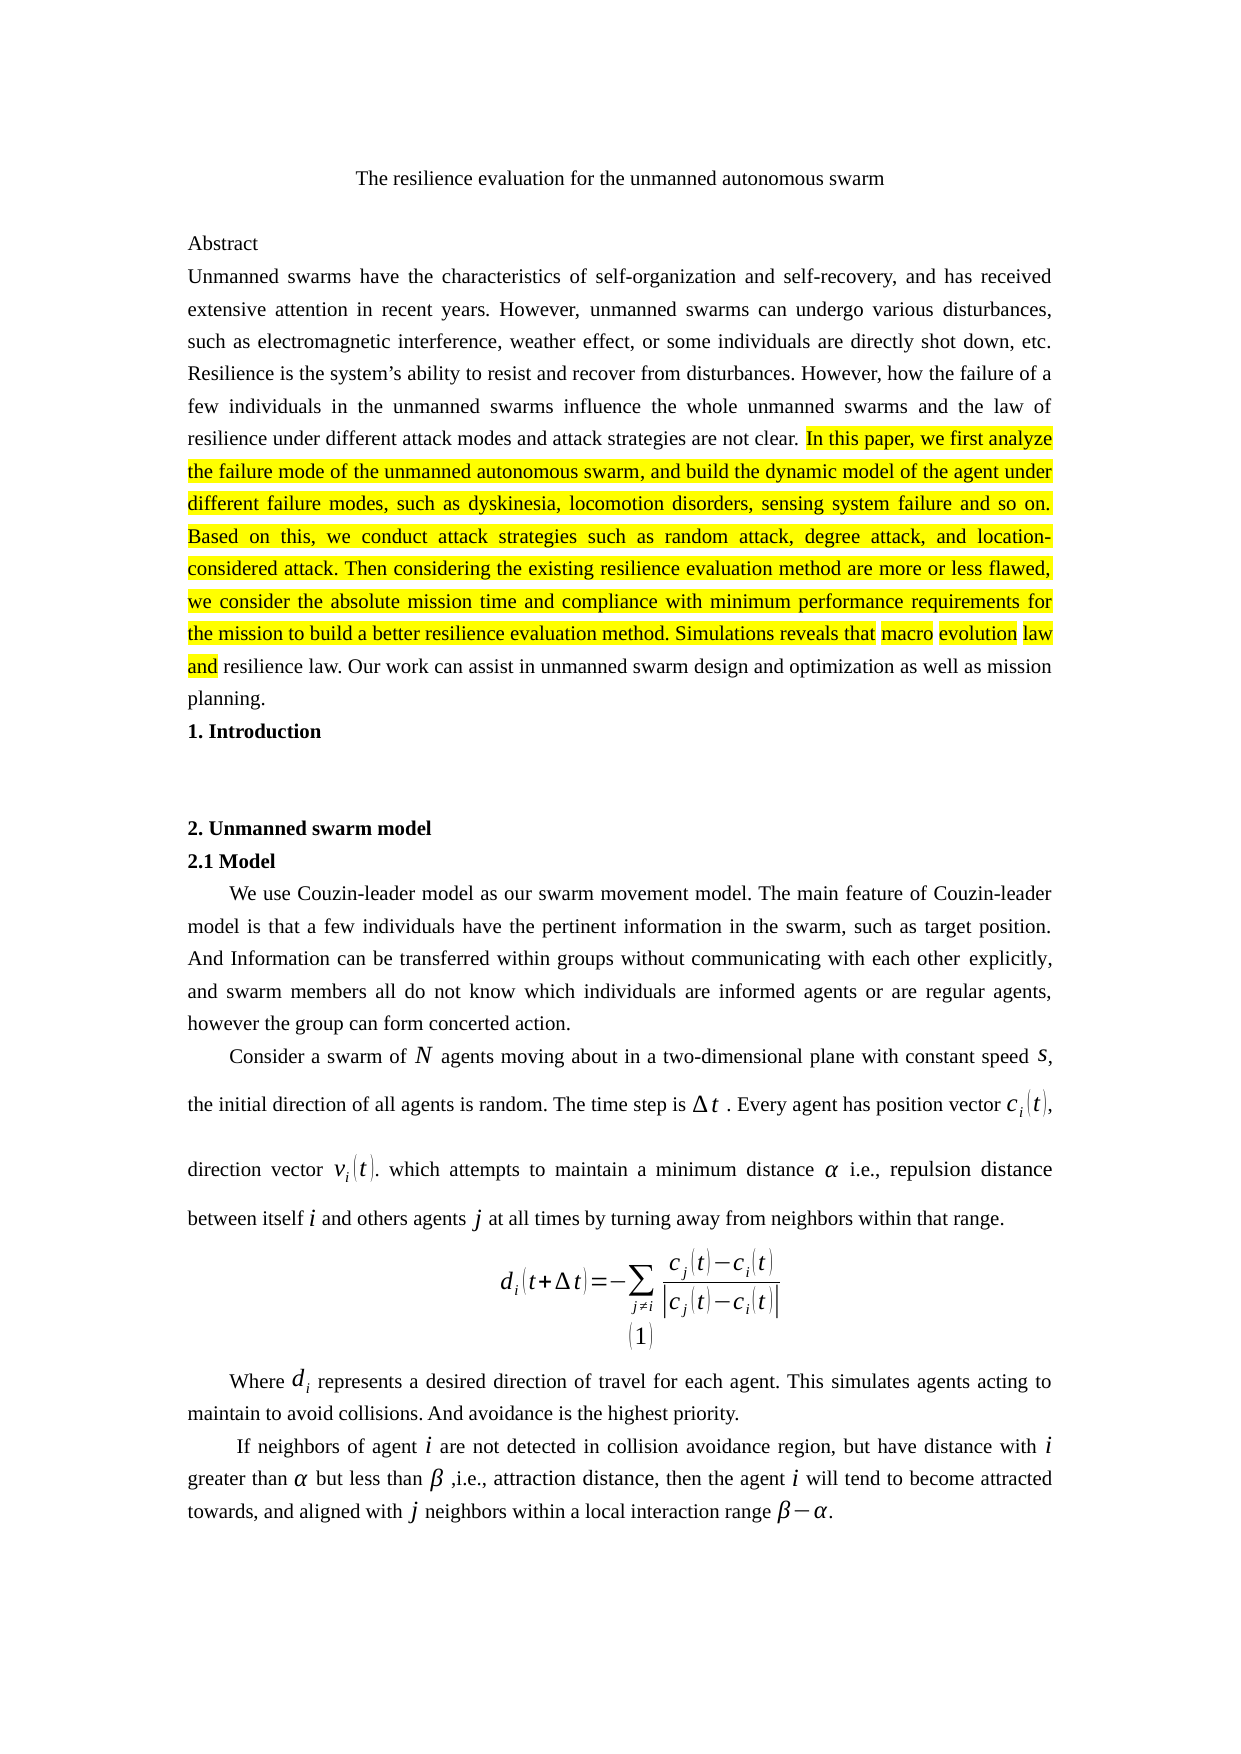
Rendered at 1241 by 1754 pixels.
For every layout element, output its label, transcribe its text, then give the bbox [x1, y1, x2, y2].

text 2. Unmanned swarm model [187, 812, 1053, 844]
text 2.1 Model [187, 844, 1053, 877]
text Abstract [187, 227, 1053, 259]
text Unmanned swarms have the characteristics of self-organization and self-recovery, and has received extensive attention in recent years. However, unmanned swarms can undergo various disturbances, such as electromagnetic interference, weather effect, or some individuals are directly shot down, etc. Resilience is the system’s ability to resist and recover from disturbances. However, how the failure of a few individuals in the unmanned swarms influence the whole unmanned swarms and the law of resilience under different attack modes and attack strategies are not clear. In this paper, we first analyze the failure mode of the unmanned autonomous swarm, and build the dynamic model of the agent under different failure modes, such as dyskinesia, locomotion disorders, sensing system failure and so on. Based on this, we conduct attack strategies such as random attack, degree attack, and location-considered attack. Then considering the existing resilience evaluation method are more or less flawed, we consider the absolute mission time and compliance with minimum performance requirements for the mission to build a better resilience evaluation method. Simulations reveals that macro evolution law and resilience law. Our work can assist in unmanned swarm design and optimization as well as mission planning. [187, 259, 1053, 598]
text Unmanned swarms have the characteristics of self-organization and self-recovery, and has received extensive attention in recent years. However, unmanned swarms can undergo various disturbances, such as electromagnetic interference, weather effect, or some individuals are directly shot down, etc. Resilience is the system’s ability to resist and recover from disturbances. However, how the failure of a few individuals in the unmanned swarms influence the whole unmanned swarms and the law of resilience under different attack modes and attack strategies are not clear. In this paper, we first analyze the failure mode of the unmanned autonomous swarm, and build the dynamic model of the agent under different failure modes, such as dyskinesia, locomotion disorders, sensing system failure and so on. Based on this, we conduct attack strategies such as random attack, degree attack, and location-considered attack. Then considering the existing resilience evaluation method are more or less flawed, we consider the absolute mission time and compliance with minimum performance requirements for the mission to build a better resilience evaluation method. Simulations reveals that macro evolution law and resilience law. Our work can assist in unmanned swarm design and optimization as well as mission planning. [187, 599, 1053, 714]
text Consider a swarm of agents moving about in a two-dimensional plane with constant speed , the initial direction of all agents is random. The time step is . Every agent has position vector , direction vector . which attempts to maintain a minimum distance i.e., repulsion distance between itself and others agents at all times by turning away from neighbors within that range. [187, 1039, 1053, 1234]
text We use Couzin-leader model as our swarm movement model. The main feature of Couzin-leader model is that a few individuals have the pertinent information in the swarm, such as target position. And Information can be transferred within groups without communicating with each other explicitly, and swarm members all do not know which individuals are informed agents or are regular agents, however the group can form concerted action. [187, 877, 1053, 1039]
text The resilience evaluation for the unmanned autonomous swarm [187, 162, 1053, 194]
text Where represents a desired direction of travel for each agent. This simulates agents acting to maintain to avoid collisions. And avoidance is the highest priority. [187, 1364, 1053, 1429]
text If neighbors of agent are not detected in collision avoidance region, but have distance with greater than but less than ,i.e., attraction distance, then the agent will tend to become attracted towards, and aligned with neighbors within a local interaction range . [187, 1429, 1053, 1527]
text 1. Introduction [187, 714, 1053, 747]
